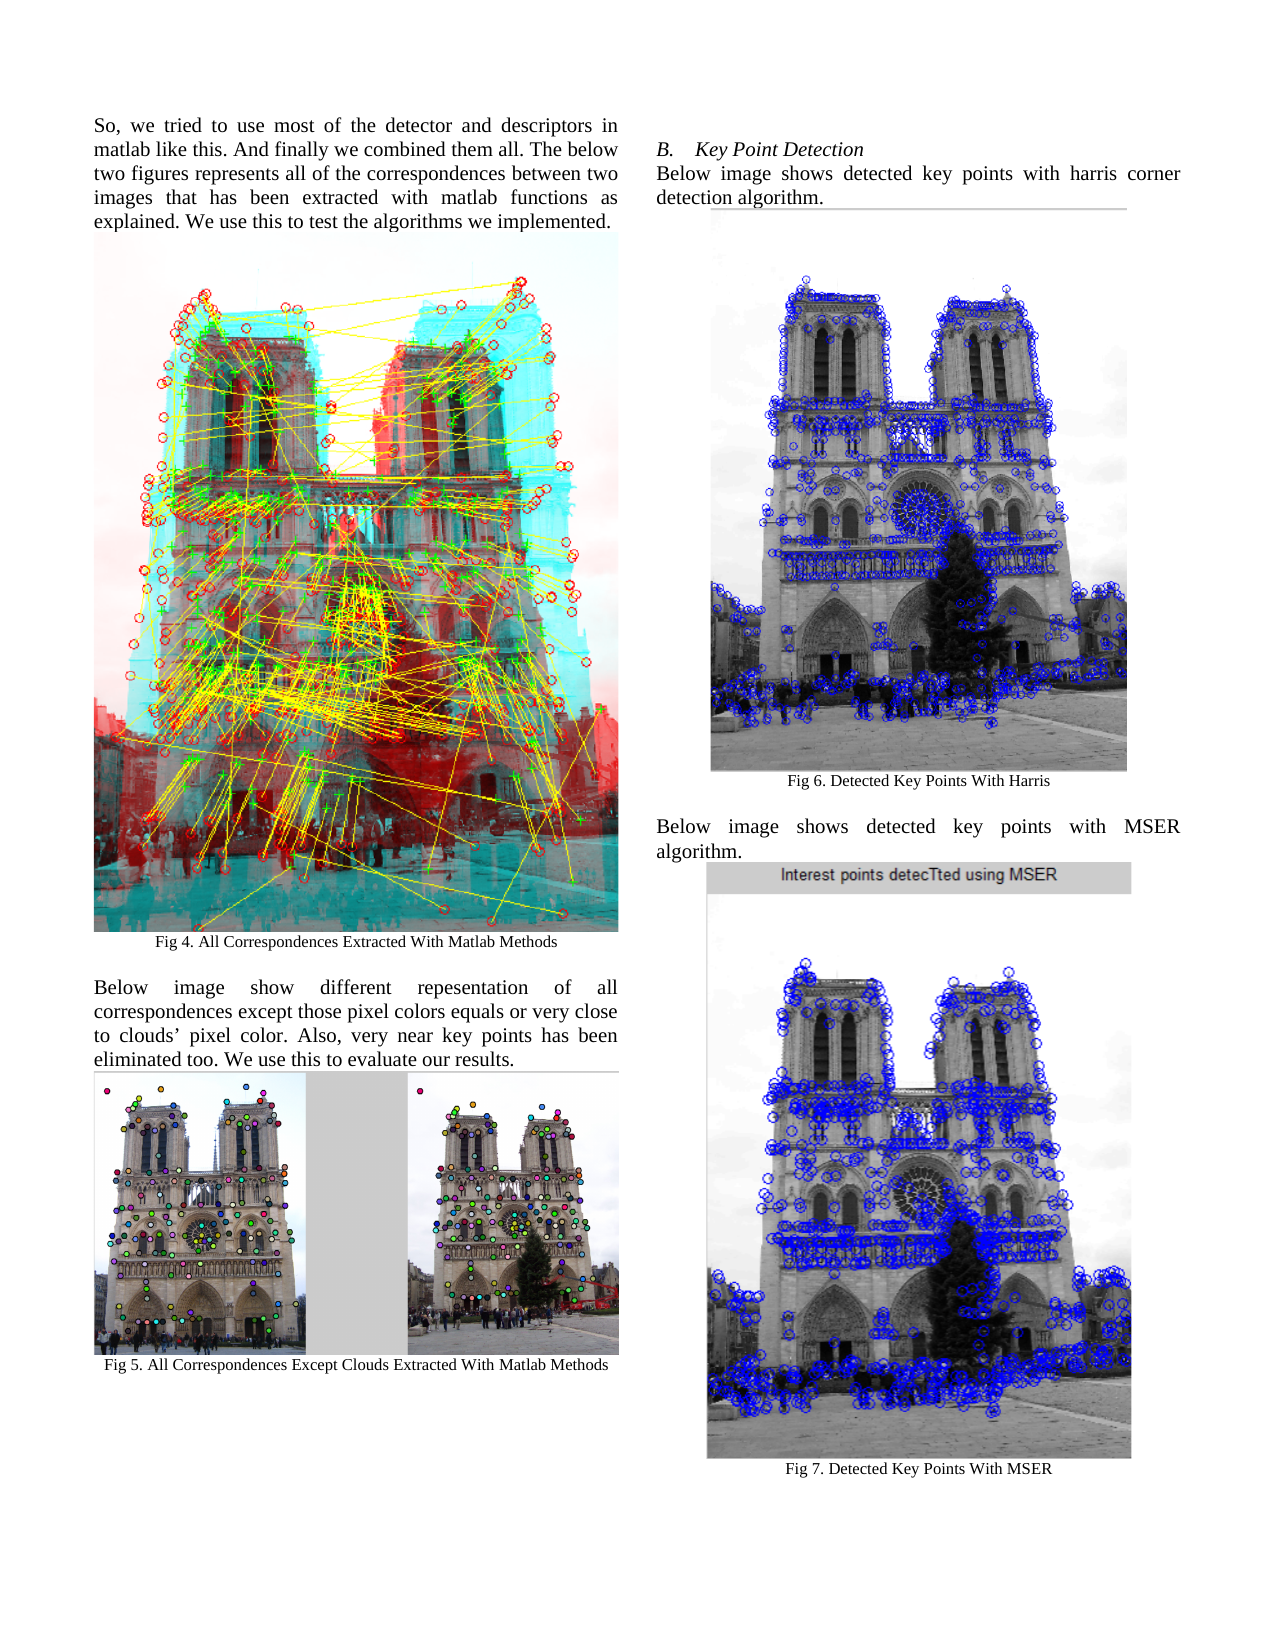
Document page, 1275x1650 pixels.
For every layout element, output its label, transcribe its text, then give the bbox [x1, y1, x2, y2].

text Fig 5. All Correspondences Except Clouds Extracted With Matlab Methods [94, 1355, 619, 1374]
text Fig 7. Detected Key Points With MSER [656, 1459, 1181, 1478]
text Below image shows detected key points with harris corner detection algorithm. [656, 161, 1181, 209]
text Fig 6. Detected Key Points With Harris [656, 771, 1181, 790]
text B. Key Point Detection [656, 137, 1181, 161]
text So, we tried to use most of the detector and descriptors in matlab like this. And finally we combined them all. The below two figures represents all of the correspondences between two images that has been extracted with matlab functions as explained. We use this to test the algorithms we implemented. [94, 112, 619, 232]
picture [93, 1071, 619, 1355]
picture [93, 232, 619, 932]
text Fig 4. All Correspondences Extracted With Matlab Methods [94, 932, 619, 951]
picture [706, 862, 1132, 1459]
picture [710, 208, 1127, 772]
text Below image shows detected key points with MSER algorithm. [656, 814, 1181, 863]
text Below image show different repesentation of all correspondences except those pixel colors equals or very close to clouds’ pixel color. Also, very near key points has been eliminated too. We use this to evaluate our results. [94, 975, 619, 1071]
